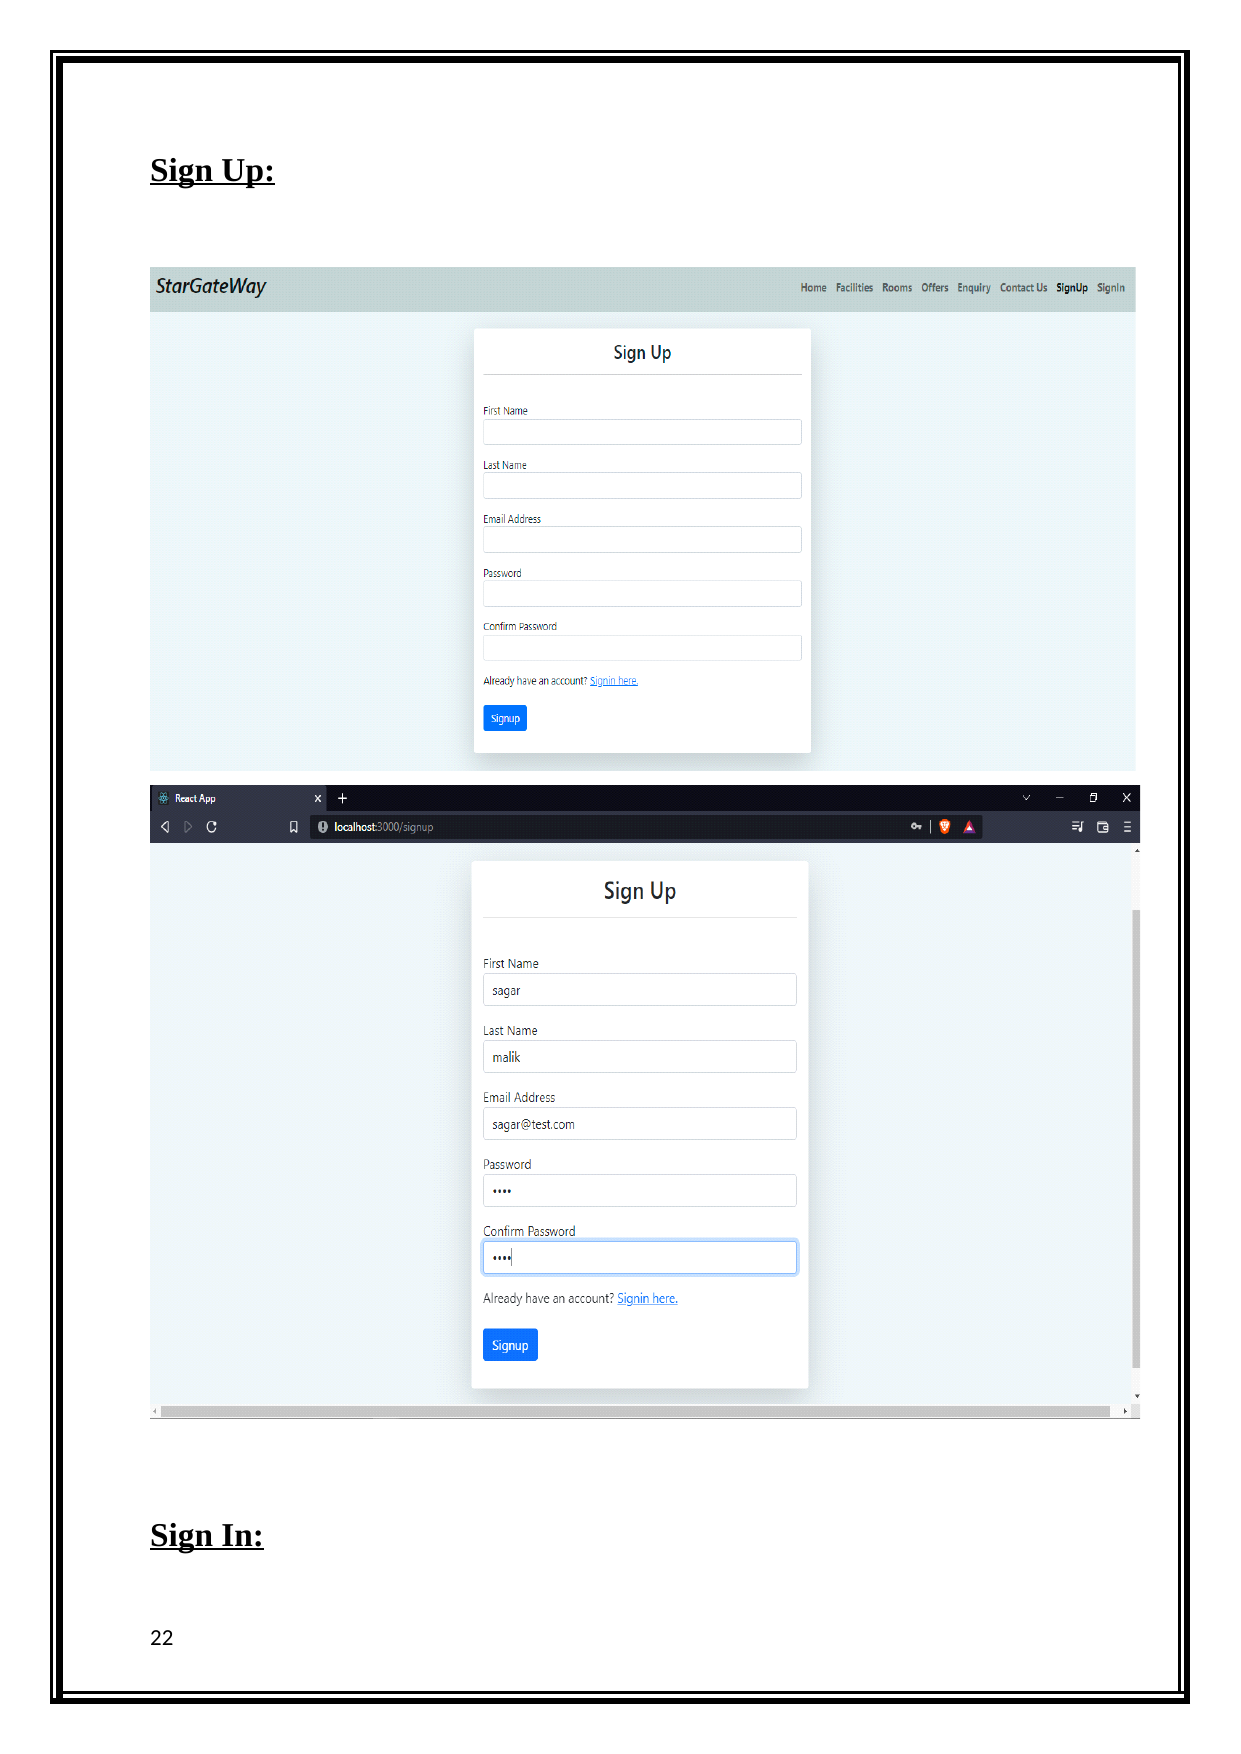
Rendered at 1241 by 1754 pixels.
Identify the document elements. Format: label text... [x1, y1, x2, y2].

picture [150, 785, 1141, 1419]
picture [150, 267, 1136, 771]
text Sign Up: [150, 150, 1068, 188]
text Sign In: [150, 1515, 1068, 1554]
